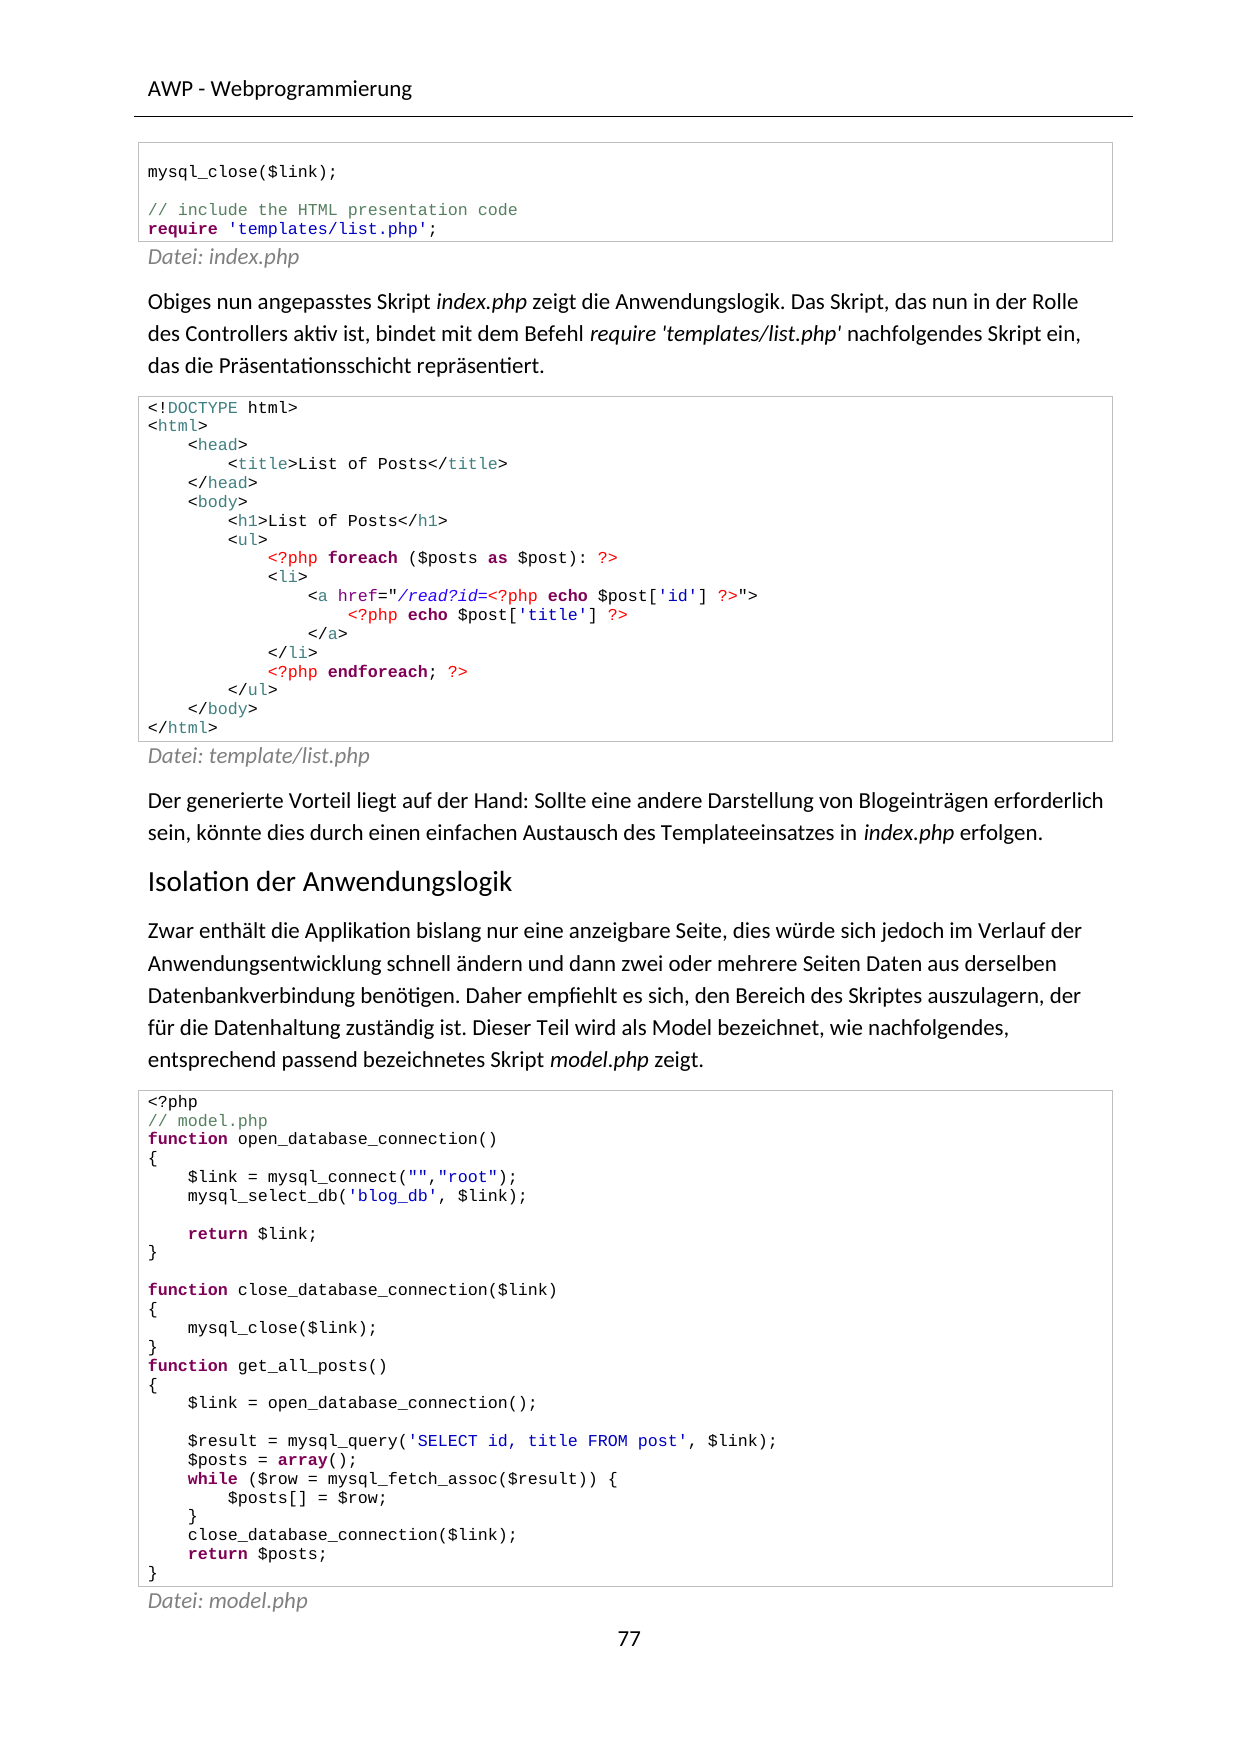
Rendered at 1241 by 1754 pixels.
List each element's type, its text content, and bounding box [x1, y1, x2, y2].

text <html> [148, 418, 1110, 437]
text return $link; [148, 1225, 1110, 1244]
text } [148, 1244, 1110, 1263]
text function close_database_connection($link) [148, 1282, 1110, 1301]
text return $posts; [148, 1546, 1110, 1561]
text <?php echo $post['title'] ?> [148, 607, 1110, 625]
text require 'templates/list.php'; [139, 217, 1112, 241]
text Isolation der Anwendungslogik [148, 863, 1110, 899]
text close_database_connection($link); [148, 1527, 1110, 1546]
text Obiges nun angepasstes Skript index.php zeigt die Anwendungslogik. Das Skript, das nun in der Rolle des Controllers aktiv ist, bindet mit dem Befehl require 'templates/list.php' nachfolgendes Skript ein, das die Präsentationsschicht repräsentiert. [148, 287, 1110, 379]
text Der generierte Vorteil liegt auf der Hand: Sollte eine andere Darstellung von Blogeinträgen erforderlich sein, könnte dies durch einen einfachen Austausch des Templateeinsatzes in index.php erfolgen. [148, 786, 1110, 847]
text <?php [139, 1091, 1112, 1112]
text <li> [148, 569, 1110, 588]
text mysql_select_db('blog_db', $link); [148, 1187, 1110, 1206]
text function open_database_connection() [148, 1131, 1110, 1150]
text <?php foreach ($posts as $post): ?> [148, 550, 1110, 569]
text // include the HTML presentation code [148, 201, 1110, 217]
text } [148, 1338, 1110, 1357]
text mysql_close($link); [148, 164, 1110, 183]
text // model.php [148, 1112, 1110, 1131]
text <h1>List of Posts</h1> [148, 512, 1110, 531]
text <head> [148, 437, 1110, 456]
text $posts = array(); [148, 1451, 1110, 1470]
text mysql_close($link); [148, 1319, 1110, 1338]
text function get_all_posts() [148, 1357, 1110, 1376]
text Datei: template/list.php [148, 742, 1110, 770]
text <a href="/read?id=<?php echo $post['id'] ?>"> [148, 588, 1110, 607]
text $result = mysql_query('SELECT id, title FROM post', $link); [148, 1433, 1110, 1451]
text $link = open_database_connection(); [148, 1395, 1110, 1414]
text } [148, 1508, 1110, 1527]
text <body> [148, 493, 1110, 512]
text <?php endforeach; ?> [148, 663, 1110, 682]
text </li> [148, 644, 1110, 663]
text $link = mysql_connect("","root"); [148, 1169, 1110, 1187]
text </head> [148, 474, 1110, 493]
text $posts[] = $row; [148, 1489, 1110, 1508]
text Datei: model.php [148, 1587, 1110, 1614]
text </a> [148, 625, 1110, 644]
text Datei: index.php [148, 242, 1110, 270]
text } [139, 1561, 1112, 1586]
text </body> [148, 701, 1110, 717]
text { [148, 1150, 1110, 1169]
text <title>List of Posts</title> [148, 456, 1110, 474]
text while ($row = mysql_fetch_assoc($result)) { [148, 1470, 1110, 1489]
text </ul> [148, 682, 1110, 701]
text <ul> [148, 531, 1110, 550]
text { [148, 1301, 1110, 1319]
text Zwar enthält die Applikation bislang nur eine anzeigbare Seite, dies würde sich jedoch im Verlauf der Anwendungsentwicklung schnell ändern und dann zwei oder mehrere Seiten Daten aus derselben Datenbankverbindung benötigen. Daher empfiehlt es sich, den Bereich des Skriptes auszulagern, der für die Datenhaltung zuständig ist. Dieser Teil wird als Model bezeichnet, wie nachfolgendes, entsprechend passend bezeichnetes Skript model.php zeigt. [148, 917, 1110, 1073]
text { [148, 1376, 1110, 1395]
text <!DOCTYPE html> [139, 397, 1112, 418]
text </html> [139, 717, 1112, 741]
